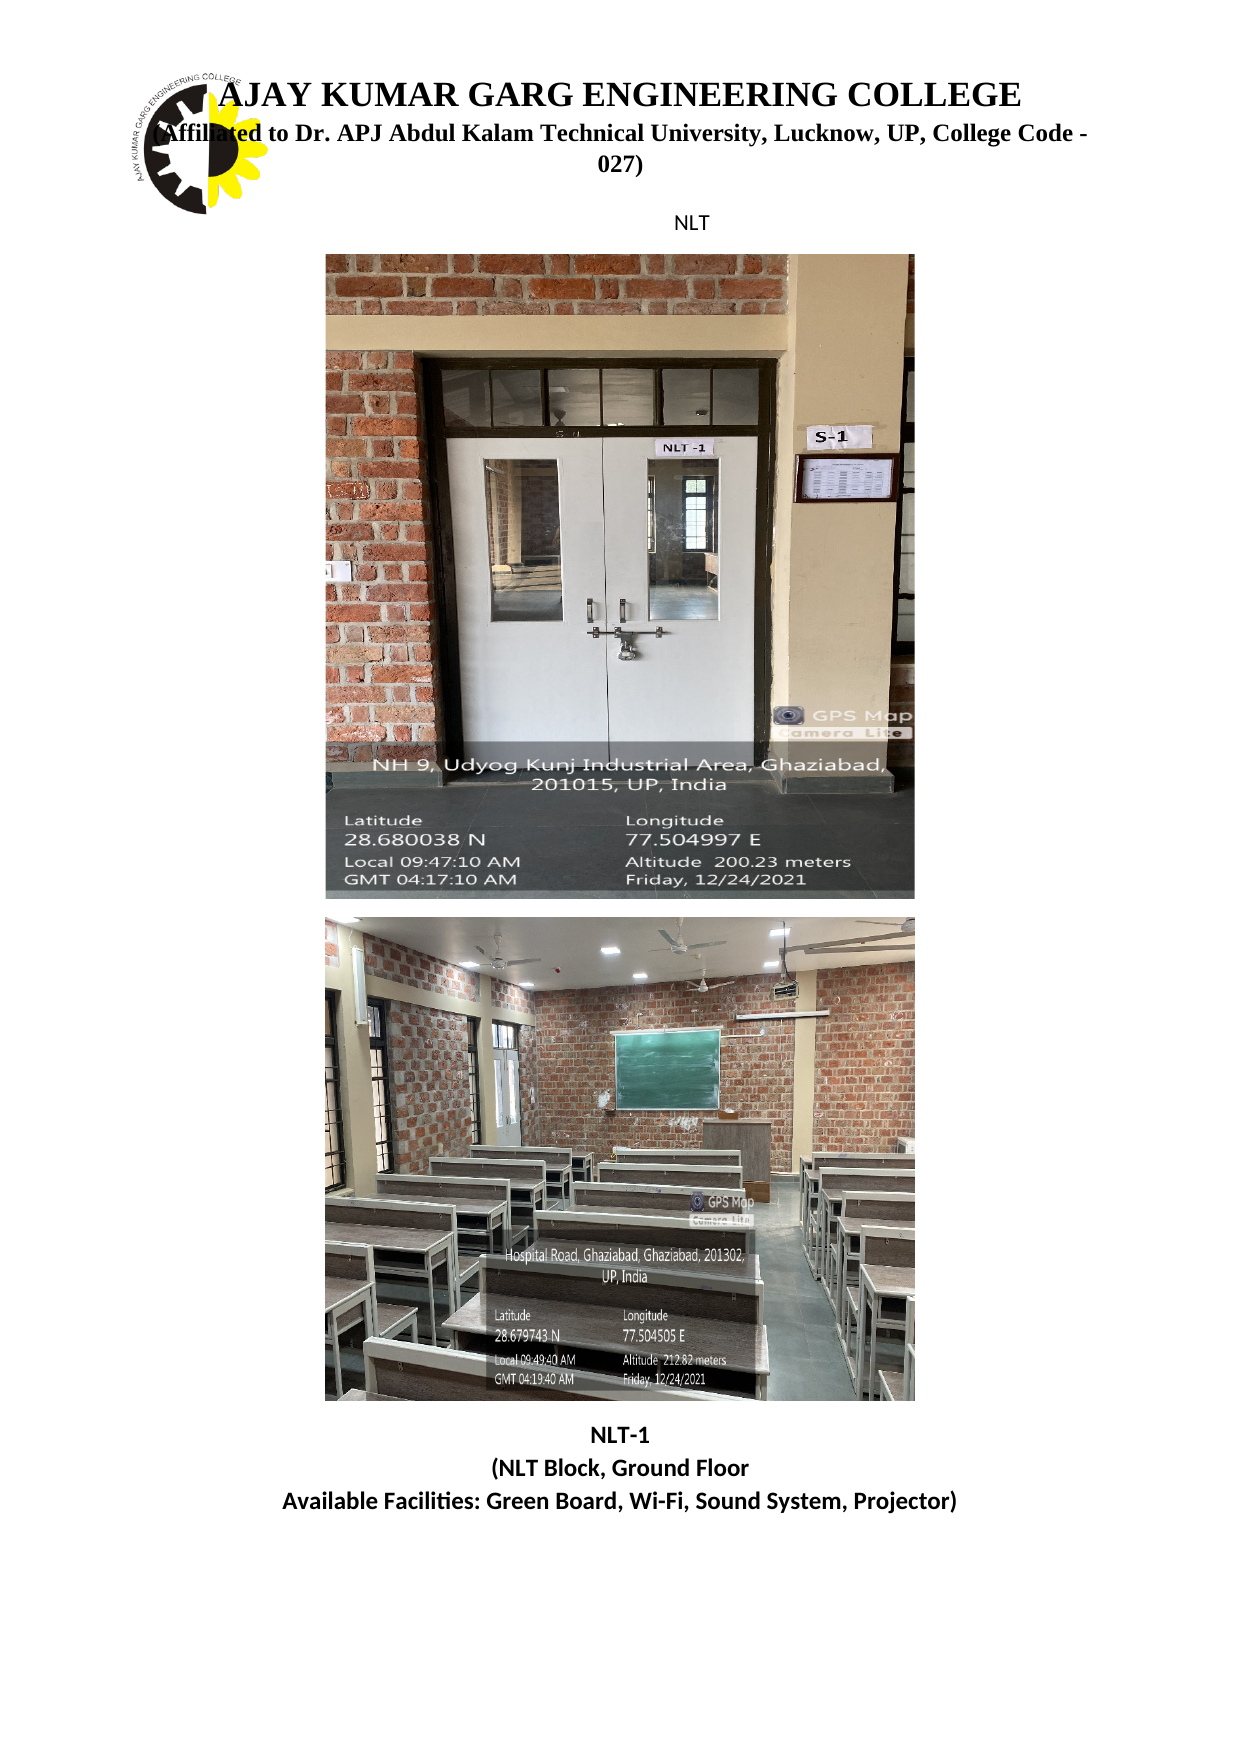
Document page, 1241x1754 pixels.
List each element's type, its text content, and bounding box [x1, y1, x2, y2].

text NLT-1 [150, 1419, 1090, 1450]
picture [269, 87, 275, 96]
text NLT [150, 208, 1090, 236]
text Available Facilities: Green Board, Wi-Fi, Sound System, Projector) [150, 1485, 1090, 1516]
picture [325, 917, 915, 1401]
text (NLT Block, Ground Floor [150, 1452, 1090, 1483]
picture [325, 254, 915, 899]
picture [131, 73, 275, 216]
